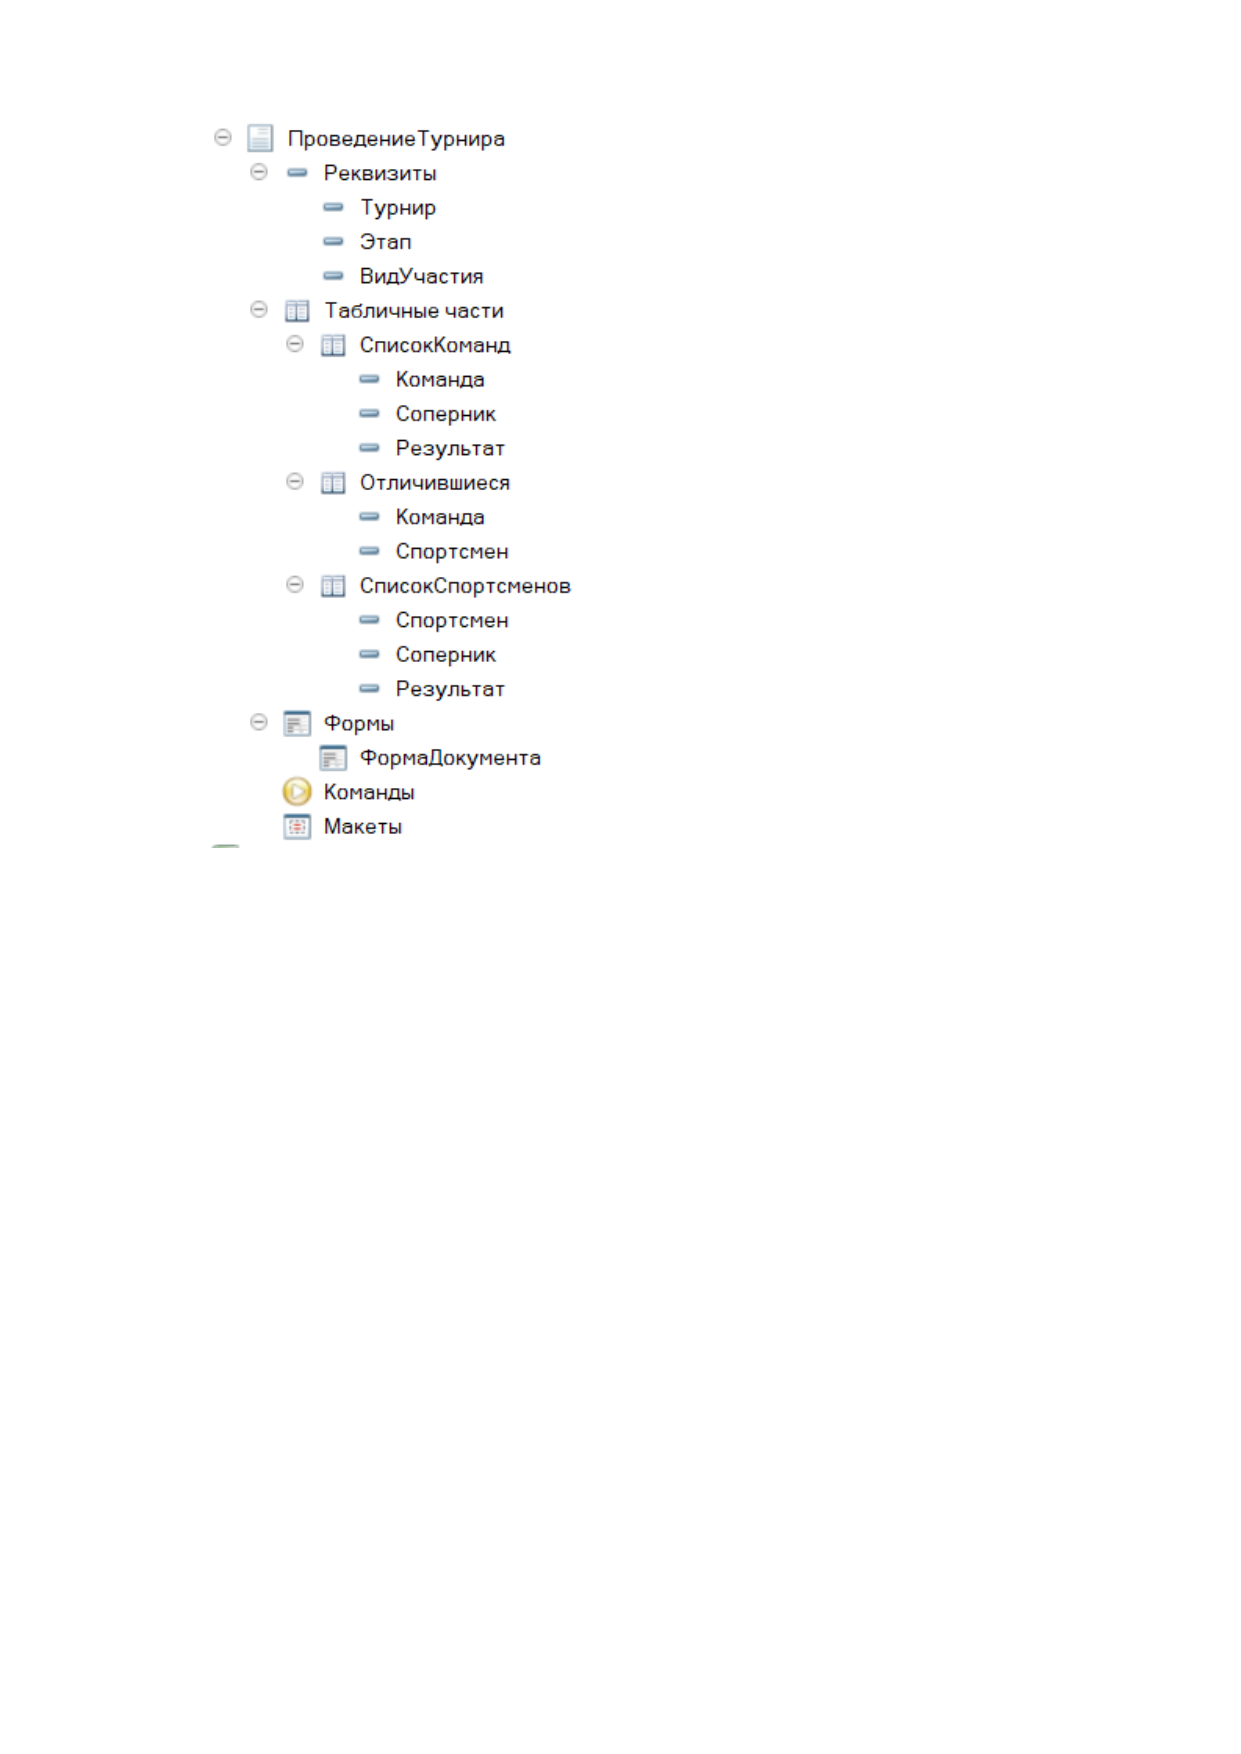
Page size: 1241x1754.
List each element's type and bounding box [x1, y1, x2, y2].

picture [177, 118, 584, 848]
